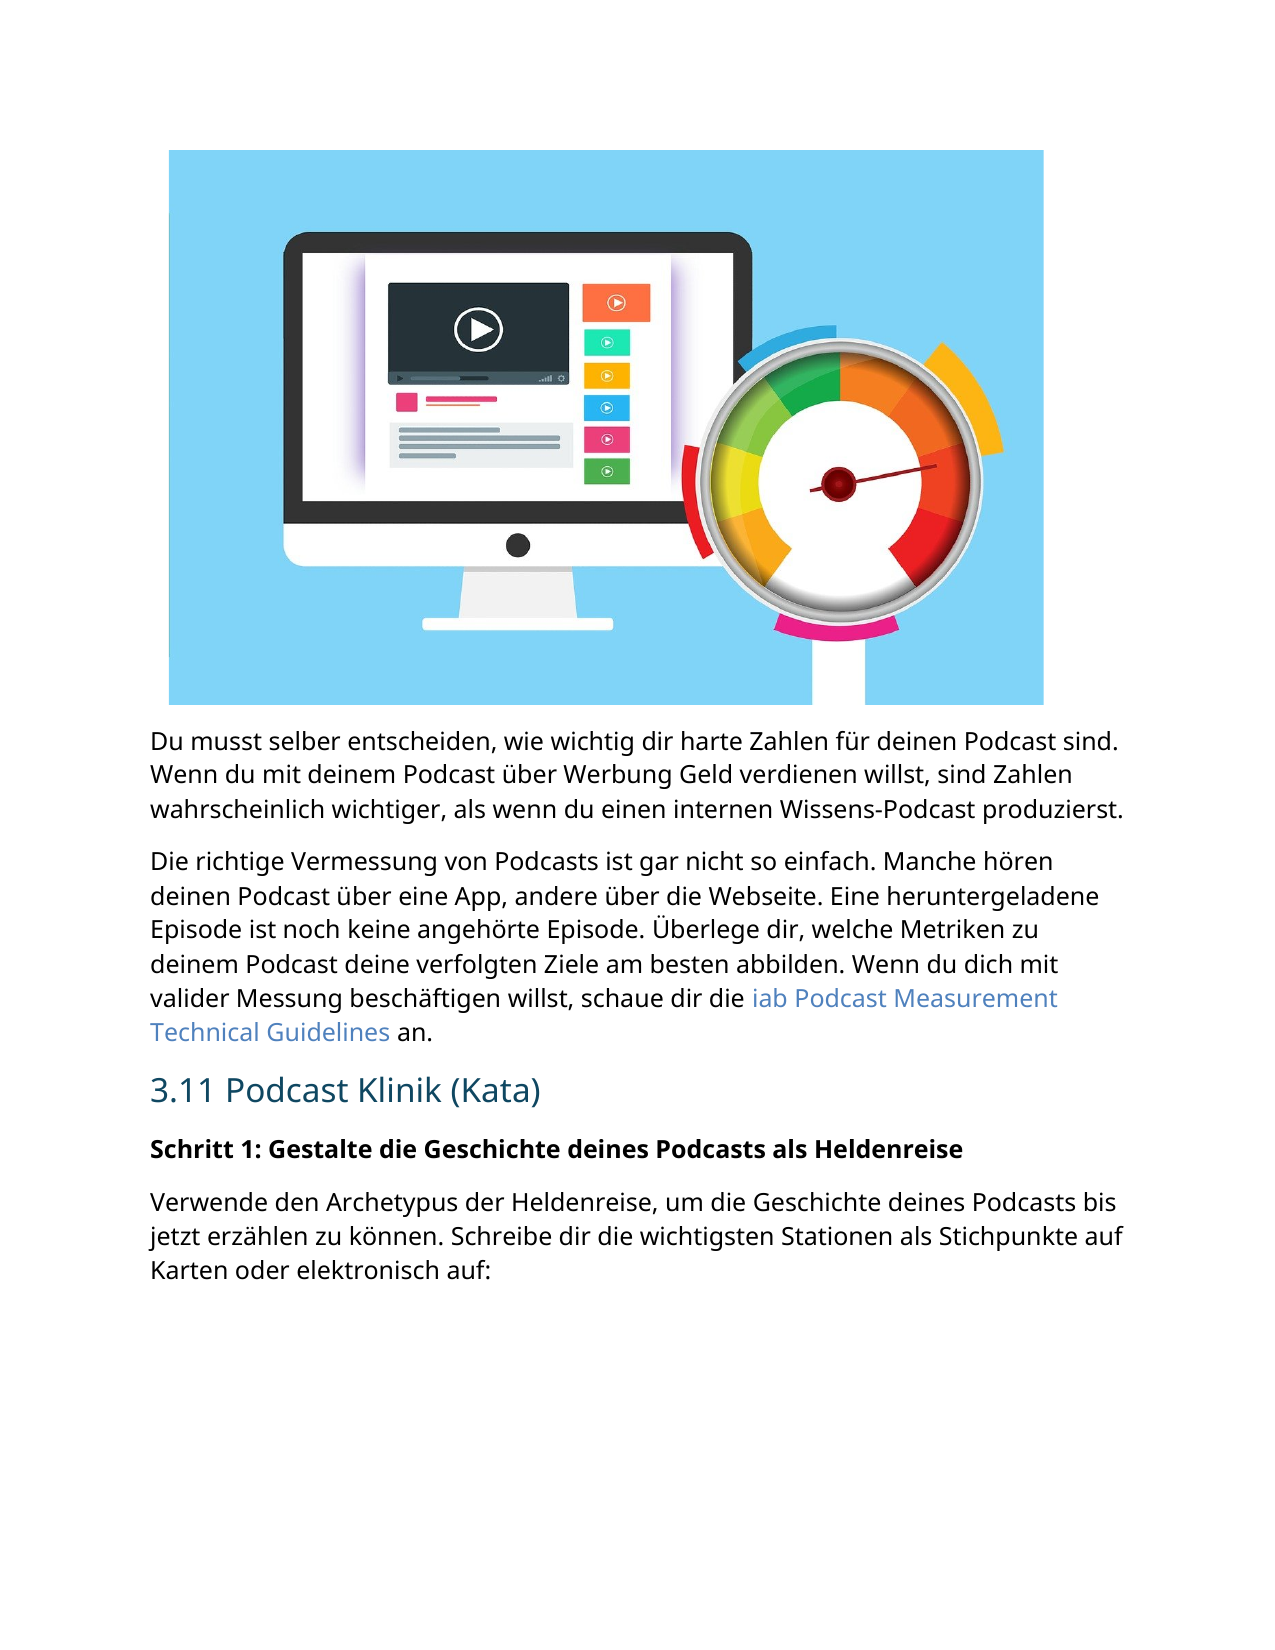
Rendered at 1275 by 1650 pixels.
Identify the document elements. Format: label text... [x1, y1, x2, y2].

text Schritt 1: Gestalte die Geschichte deines Podcasts als Heldenreise [150, 1131, 1125, 1165]
text Du musst selber entscheiden, wie wichtig dir harte Zahlen für deinen Podcast sind. Wenn du mit deinem Podcast über Werbung Geld verdienen willst, sind Zahlen wahrscheinlich wichtiger, als wenn du einen internen Wissens-Podcast produzierst. [150, 723, 1125, 825]
picture [168, 150, 1044, 705]
subtitle 3.11 Podcast Klinik (Kata) [150, 1067, 1125, 1113]
text Verwende den Archetypus der Heldenreise, um die Geschichte deines Podcasts bis jetzt erzählen zu können. Schreibe dir die wichtigsten Stationen als Stichpunkte auf Karten oder elektronisch auf: [150, 1184, 1125, 1286]
text Die richtige Vermessung von Podcasts ist gar nicht so einfach. Manche hören deinen Podcast über eine App, andere über die Webseite. Eine heruntergeladene Episode ist noch keine angehörte Episode. Überlege dir, welche Metriken zu deinem Podcast deine verfolgten Ziele am besten abbilden. Wenn du dich mit valider Messung beschäftigen willst, schaue dir die iab Podcast Measurement Technical Guidelines an. [150, 844, 1125, 1048]
